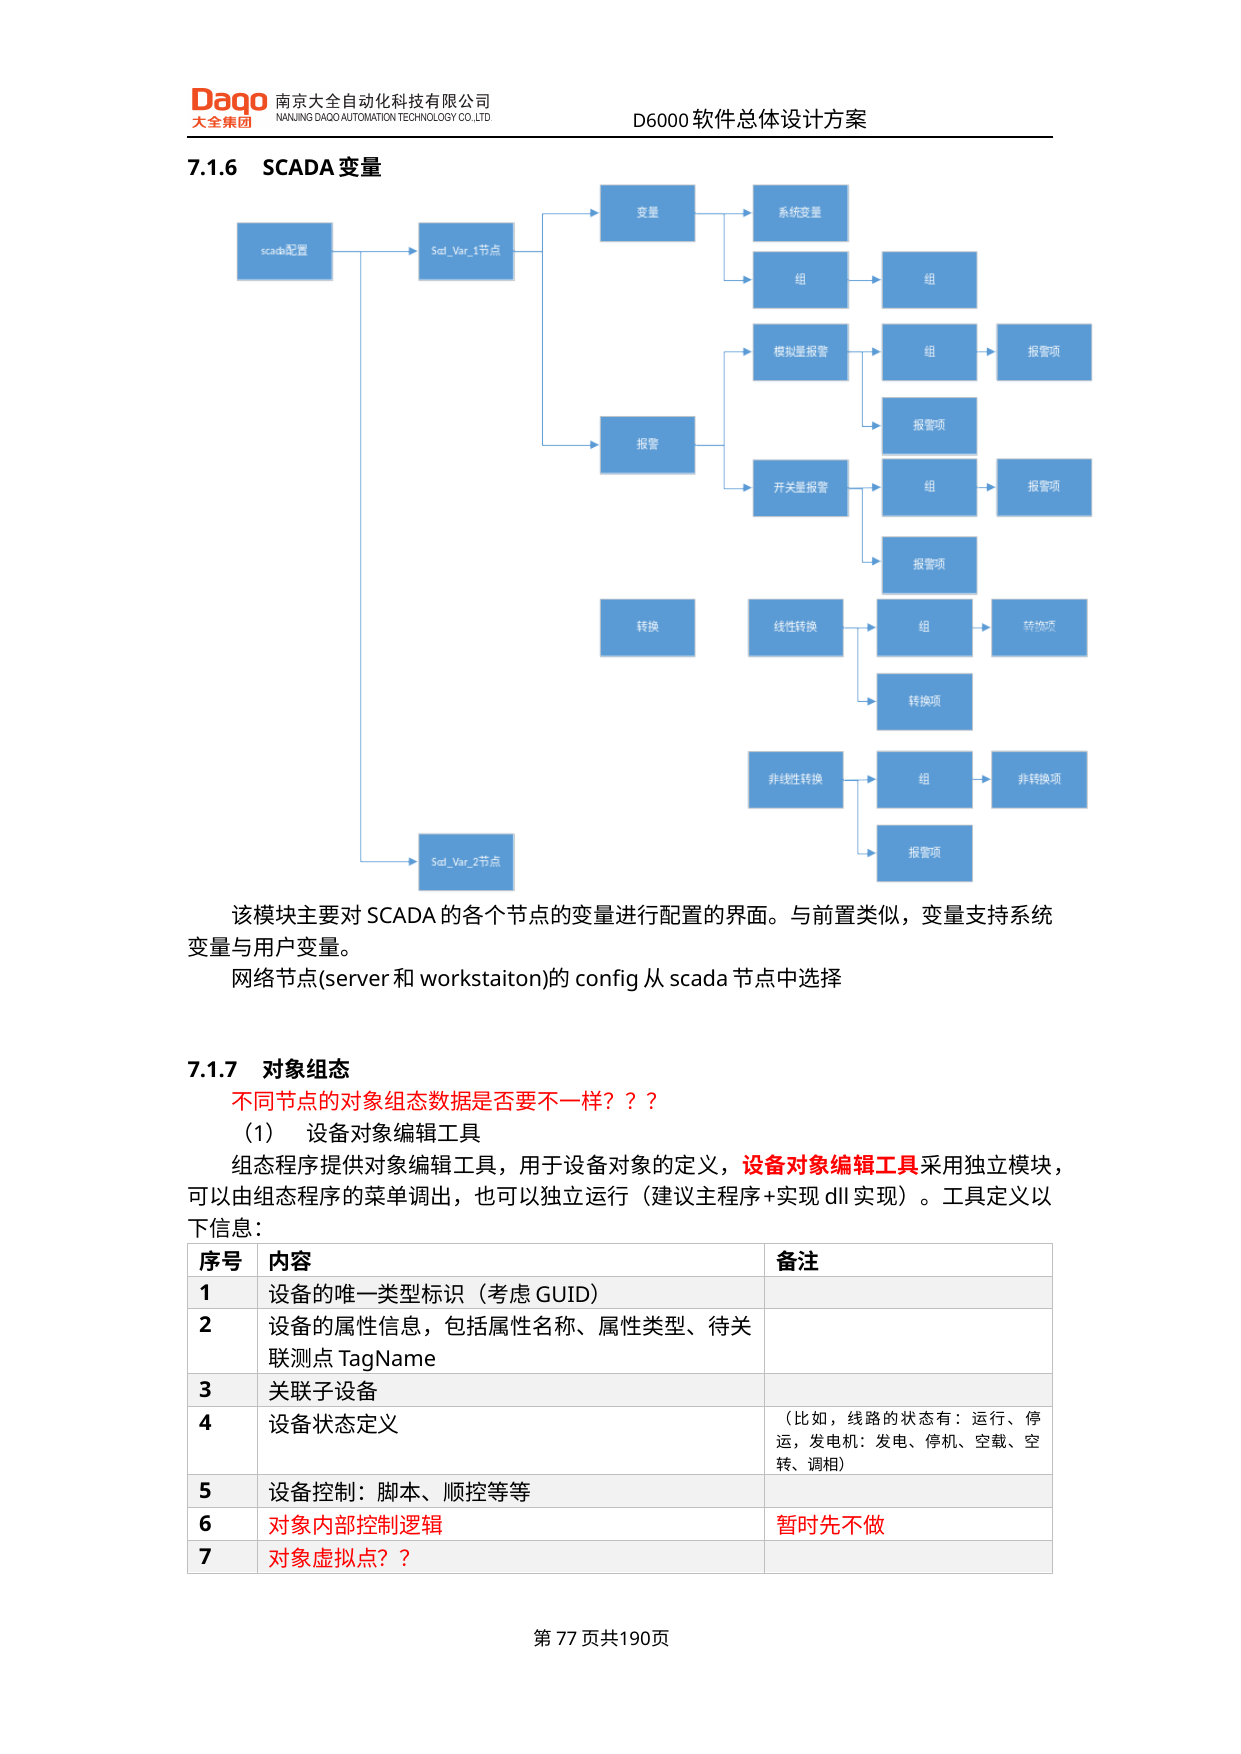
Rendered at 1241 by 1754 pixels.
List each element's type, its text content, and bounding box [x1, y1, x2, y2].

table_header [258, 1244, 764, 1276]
list 设备对象编辑工具 [231, 1116, 1053, 1148]
text 网络节点(server和workstaiton)的config从scada节点中选择 [187, 961, 1053, 993]
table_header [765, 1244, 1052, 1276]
subtitle SCADA变量 [187, 150, 1053, 182]
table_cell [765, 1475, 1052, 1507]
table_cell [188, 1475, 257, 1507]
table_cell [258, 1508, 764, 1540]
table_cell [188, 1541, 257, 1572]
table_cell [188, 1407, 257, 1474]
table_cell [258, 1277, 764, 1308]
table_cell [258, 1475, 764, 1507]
text 组态程序提供对象编辑工具，用于设备对象的定义，设备对象编辑工具采用独立模块，可以由组态程序的菜单调出，也可以独立运行（建议主程序+实现dll实现）。工具定义以下信息： [187, 1148, 1053, 1243]
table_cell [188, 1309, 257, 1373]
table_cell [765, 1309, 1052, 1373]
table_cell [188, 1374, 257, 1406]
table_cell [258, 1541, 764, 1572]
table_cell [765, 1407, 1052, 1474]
subtitle 对象组态 [187, 1052, 1053, 1084]
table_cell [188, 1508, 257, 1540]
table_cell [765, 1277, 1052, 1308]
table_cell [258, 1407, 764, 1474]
text 不同节点的对象组态数据是否要不一样？？？ [187, 1084, 1053, 1116]
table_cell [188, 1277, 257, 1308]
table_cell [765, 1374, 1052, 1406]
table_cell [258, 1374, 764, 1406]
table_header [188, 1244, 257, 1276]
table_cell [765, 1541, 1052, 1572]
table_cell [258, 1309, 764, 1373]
picture [187, 88, 492, 128]
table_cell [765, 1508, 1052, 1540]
text 该模块主要对SCADA的各个节点的变量进行配置的界面。与前置类似，变量支持系统变量与用户变量。 [187, 898, 1053, 961]
